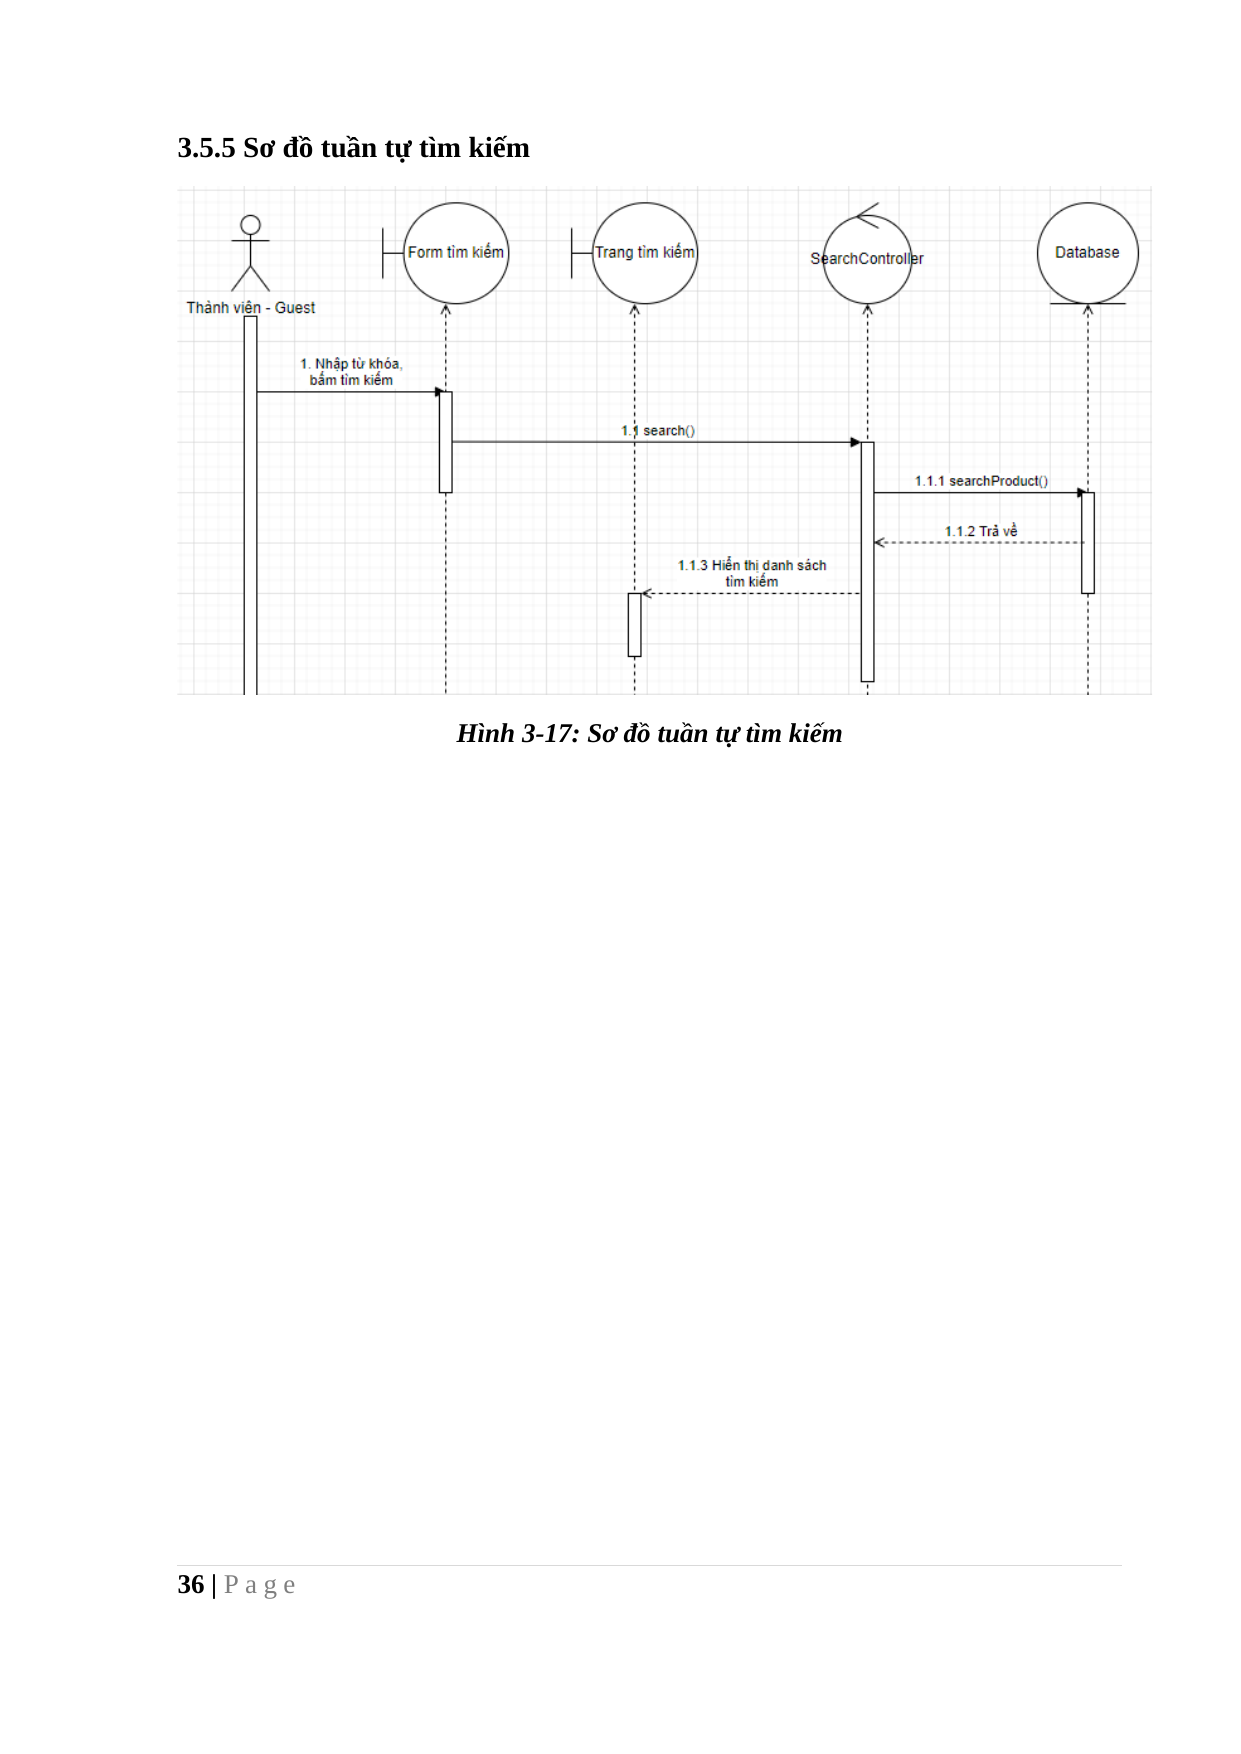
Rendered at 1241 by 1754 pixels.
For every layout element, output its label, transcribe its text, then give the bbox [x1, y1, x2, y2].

picture [177, 186, 1153, 695]
text 3.5.5 Sơ đồ tuần tự tìm kiếm [177, 131, 1122, 164]
